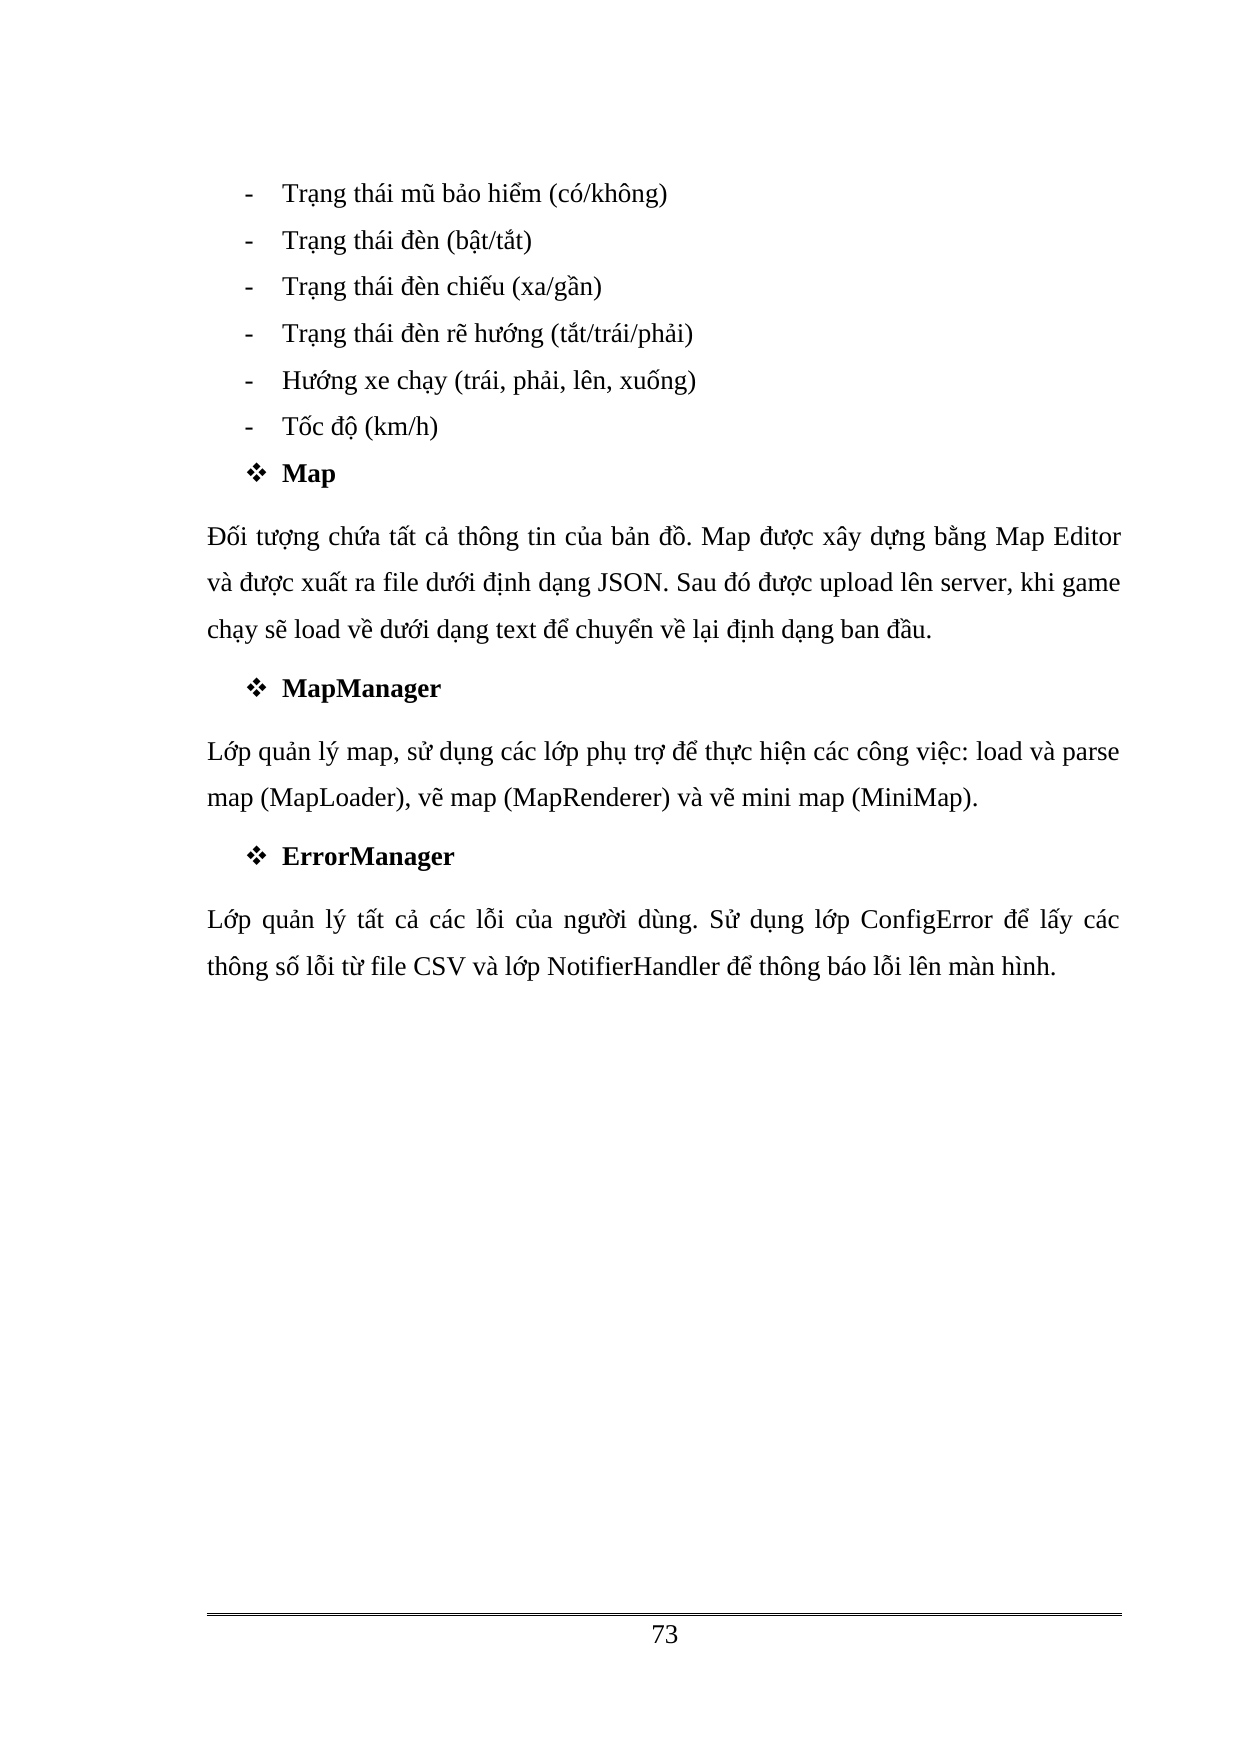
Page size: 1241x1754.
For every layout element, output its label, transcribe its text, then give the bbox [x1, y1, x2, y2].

list Trạng thái đèn (bật/tắt) [244, 224, 1122, 255]
text Lớp quản lý tất cả các lỗi của người dùng. Sử dụng lớp ConfigError để lấy các thông số lỗi từ file CSV và lớp NotifierHandler để thông báo lỗi lên màn hình. [207, 903, 1122, 981]
text Lớp quản lý map, sử dụng các lớp phụ trợ để thực hiện các công việc: load và parse map (MapLoader), vẽ map (MapRenderer) và vẽ mini map (MiniMap). [207, 735, 1122, 812]
list ErrorManager [244, 841, 1122, 872]
text Đối tượng chứa tất cả thông tin của bản đồ. Map được xây dựng bằng Map Editor và được xuất ra file dưới định dạng JSON. Sau đó được upload lên server, khi game chạy sẽ load về dưới dạng text để chuyển về lại định dạng ban đầu. [207, 520, 1122, 644]
list Trạng thái đèn chiếu (xa/gần) [244, 271, 1122, 302]
list Trạng thái mũ bảo hiểm (có/không) [244, 177, 1122, 208]
list Hướng xe chạy (trái, phải, lên, xuống) [244, 364, 1122, 395]
list Trạng thái đèn rẽ hướng (tắt/trái/phải) [244, 317, 1122, 348]
list Map [244, 457, 1122, 488]
list Tốc độ (km/h) [244, 411, 1122, 442]
list MapManager [244, 672, 1122, 703]
